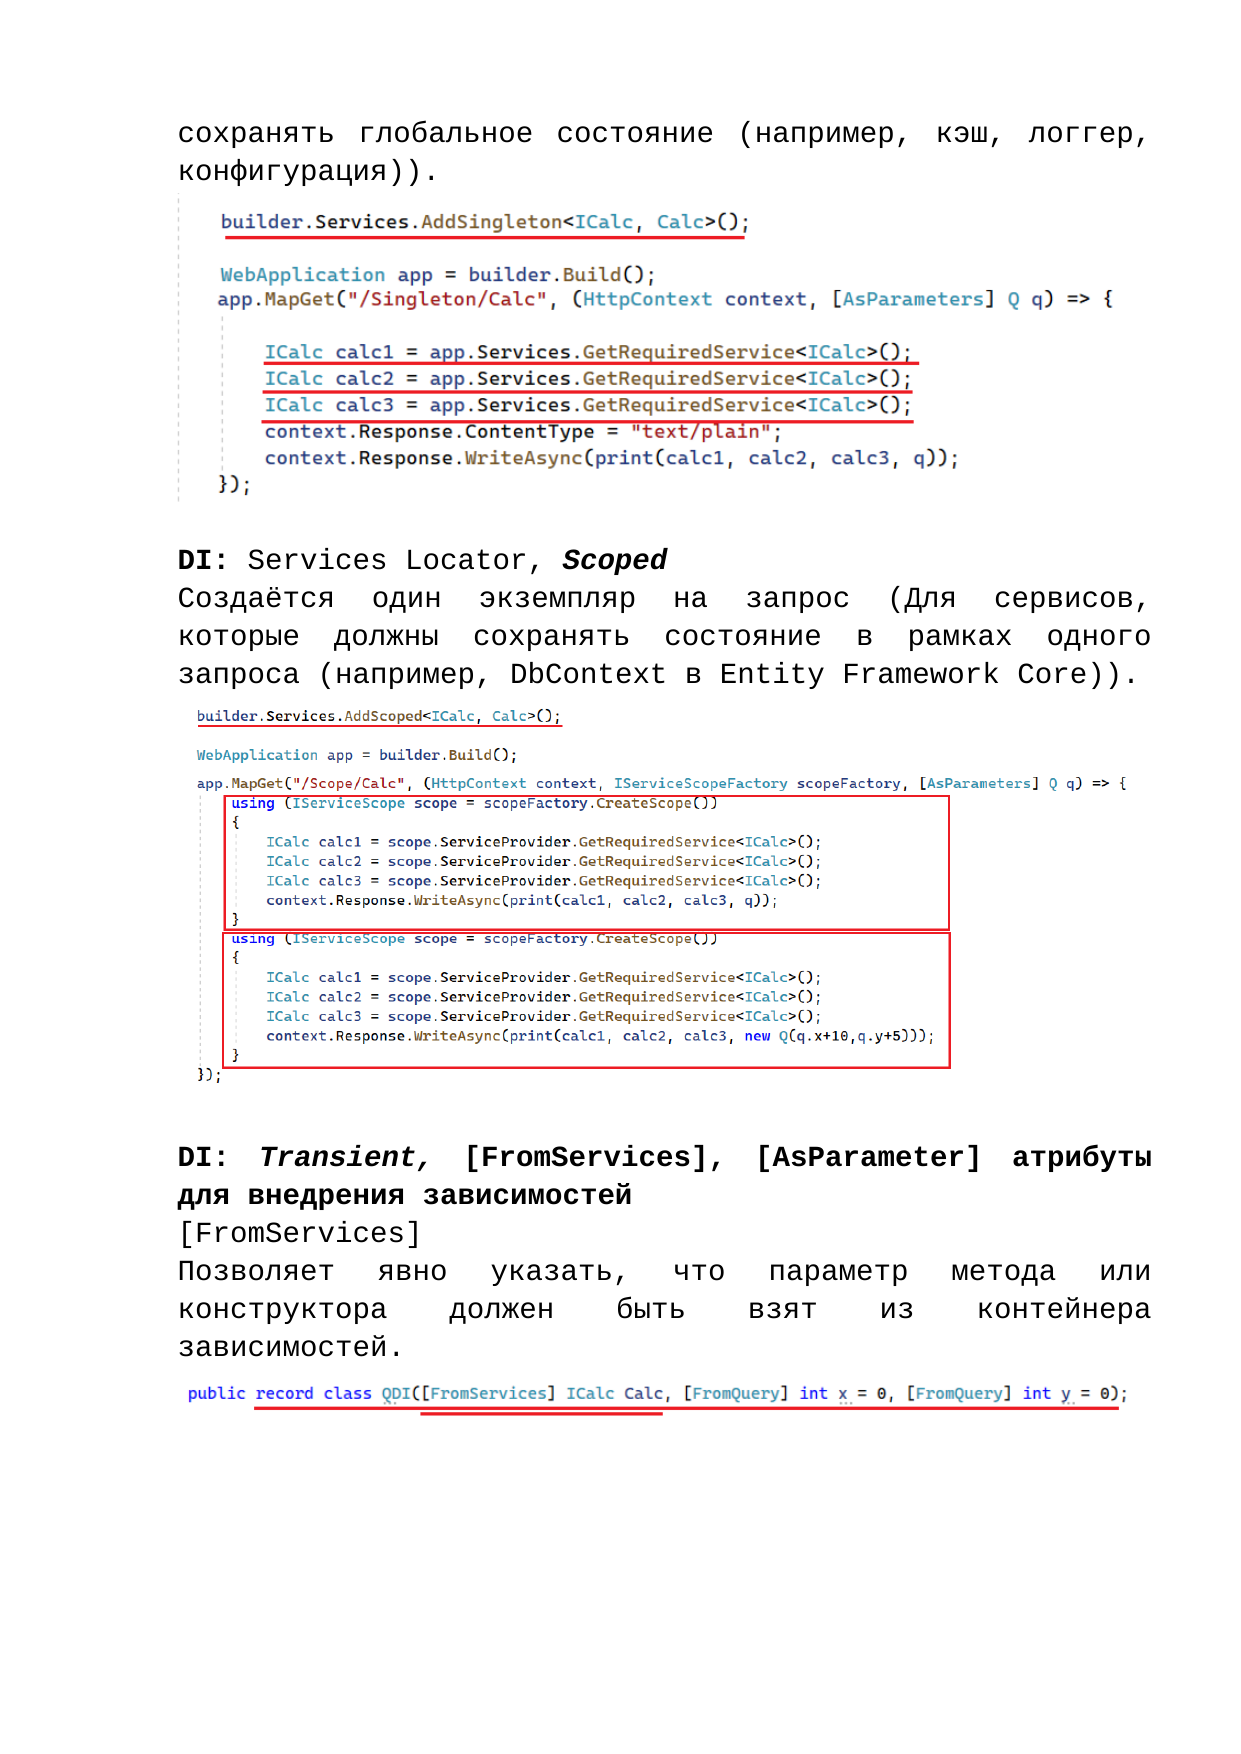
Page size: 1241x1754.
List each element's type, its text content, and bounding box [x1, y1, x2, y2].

list DI: Transient, [FromServices], [AsParameter] атрибуты для внедрения зависимостей [177, 1142, 1152, 1213]
picture [177, 193, 1152, 504]
picture [177, 1370, 1152, 1430]
list Позволяет явно указать, что параметр метода или конструктора должен быть взят из контейнера зависимостей. [177, 1256, 1152, 1365]
list Создаётся один экземпляр на запрос (Для сервисов, которые должны сохранять состояние в рамках одного запроса (например, DbContext в Entity Framework Core)). [177, 583, 1152, 692]
text [FromServices] [177, 1218, 1152, 1251]
list DI: Services Locator, Scoped [177, 545, 1152, 578]
picture [177, 697, 1152, 1101]
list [177, 118, 1152, 189]
